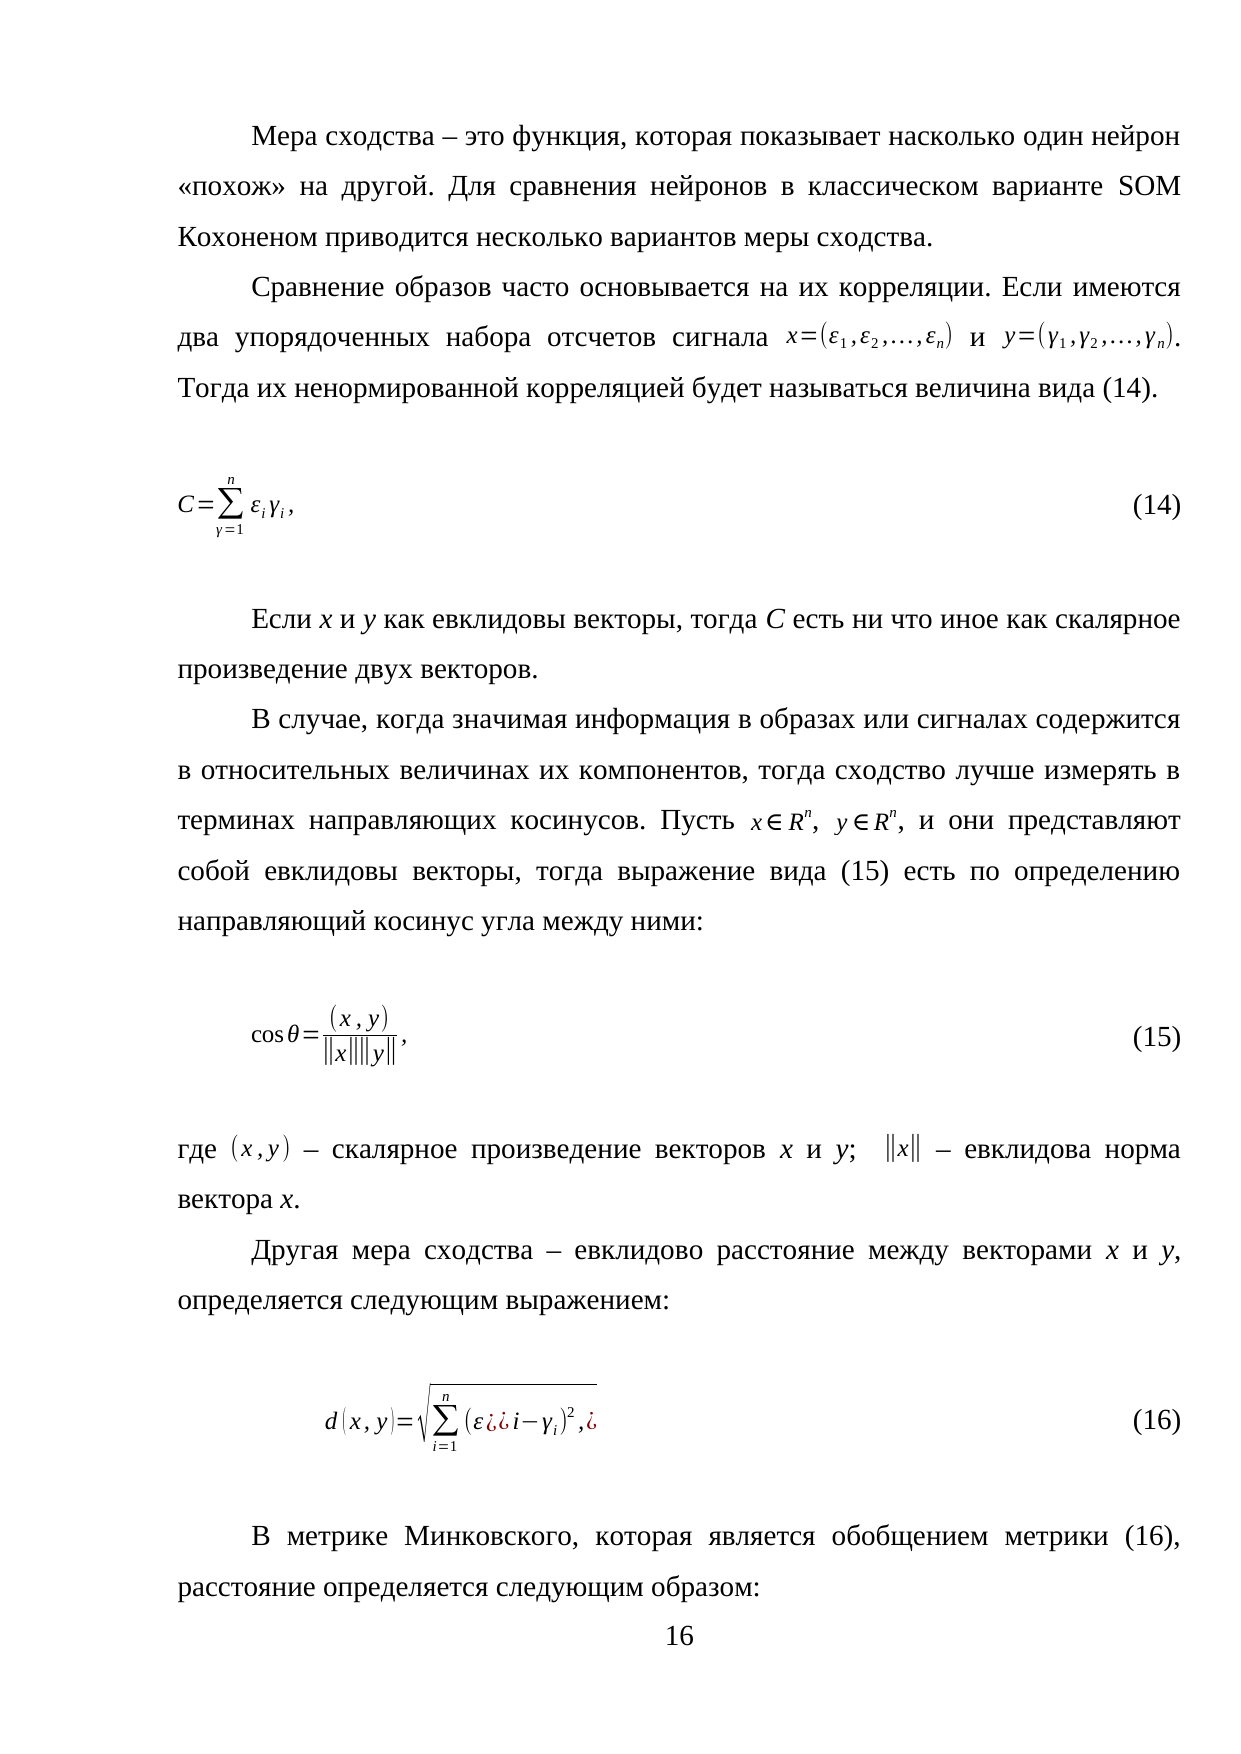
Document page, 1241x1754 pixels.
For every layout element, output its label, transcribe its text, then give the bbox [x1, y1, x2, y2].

table_header [166, 1004, 679, 1081]
text Сравнение образов часто основывается на их корреляции. Если имеются два упорядоченных набора отсчетов сигнала и . Тогда их ненормированной корреляцией будет называться величина вида (14). [177, 269, 1181, 403]
text Мера сходства – это функция, которая показывает насколько один нейрон «похож» на другой. Для сравнения нейронов в классическом варианте SOM Кохоненом приводится несколько вариантов меры сходства. [177, 118, 1181, 252]
text В метрике Минковского, которая является обобщением метрики (16), расстояние определяется следующим образом: [177, 1518, 1181, 1602]
table_header [166, 1383, 679, 1468]
table_header (14) [1049, 470, 1192, 551]
text Другая мера сходства – евклидово расстояние между векторами x и y, определяется следующим выражением: [177, 1232, 1181, 1316]
text где – скалярное произведение векторов x и y; – евклидова норма вектора x. [177, 1131, 1181, 1215]
table_header [166, 470, 1048, 551]
text В случае, когда значимая информация в образах или сигналах содержится в относительных величинах их компонентов, тогда сходство лучше измерять в терминах направляющих косинусов. Пусть , , и они представляют собой евклидовы векторы, тогда выражение вида (15) есть по определению направляющий косинус угла между ними: [177, 702, 1181, 936]
table_header (16) [679, 1383, 1192, 1468]
text Если x и y как евклидовы векторы, тогда C есть ни что иное как скалярное произведение двух векторов. [177, 601, 1181, 685]
table_header (15) [679, 1004, 1192, 1081]
